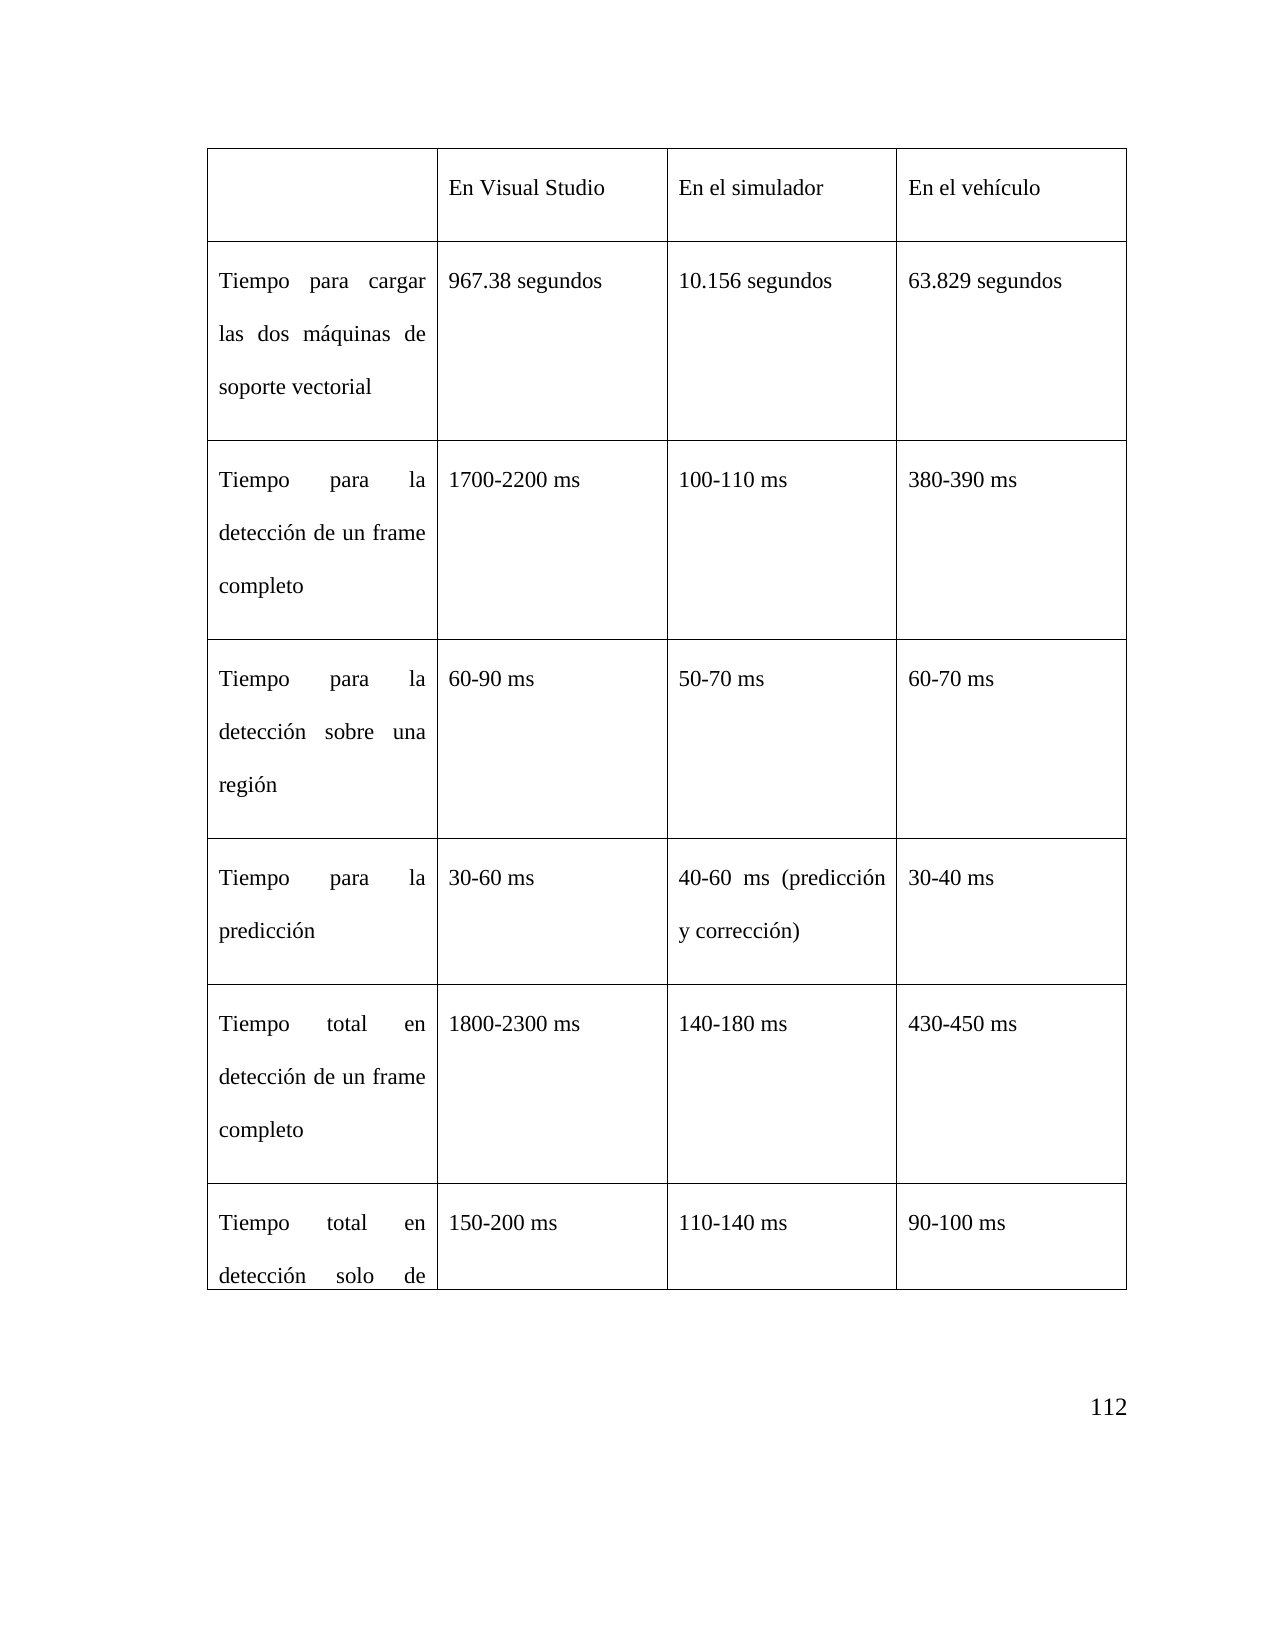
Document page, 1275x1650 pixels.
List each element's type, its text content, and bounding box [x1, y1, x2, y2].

table_cell 100-110 ms [668, 441, 896, 639]
table_cell 110-140 ms [668, 1184, 896, 1288]
table_cell 10.156 segundos [668, 242, 896, 440]
table_header [208, 149, 437, 241]
table_cell 30-60 ms [438, 839, 667, 984]
table_cell 40-60 ms (predicción y corrección) [668, 839, 896, 984]
table_cell Tiempo para la predicción [208, 839, 437, 984]
table_cell 50-70 ms [668, 640, 896, 838]
table_cell 1800-2300 ms [438, 985, 667, 1183]
table_cell 30-40 ms [897, 839, 1126, 984]
table_cell 380-390 ms [897, 441, 1126, 639]
table_cell 90-100 ms [897, 1184, 1126, 1288]
table_cell 150-200 ms [438, 1184, 667, 1288]
table_cell Tiempo para cargar las dos máquinas de soporte vectorial [208, 242, 437, 440]
table_cell Tiempo para la detección de un frame completo [208, 441, 437, 639]
table_cell 967.38 segundos [438, 242, 667, 440]
table_cell 1700-2200 ms [438, 441, 667, 639]
table_cell 430-450 ms [897, 985, 1126, 1183]
table_cell Tiempo total en detección de un frame completo [208, 985, 437, 1183]
table_header En el vehículo [897, 149, 1126, 241]
table_cell 140-180 ms [668, 985, 896, 1183]
table_cell 60-70 ms [897, 640, 1126, 838]
table_cell Tiempo para la detección sobre una región [208, 640, 437, 838]
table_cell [208, 1184, 437, 1288]
table_header En Visual Studio [438, 149, 667, 241]
table_cell 60-90 ms [438, 640, 667, 838]
table_cell 63.829 segundos [897, 242, 1126, 440]
table_header En el simulador [668, 149, 896, 241]
